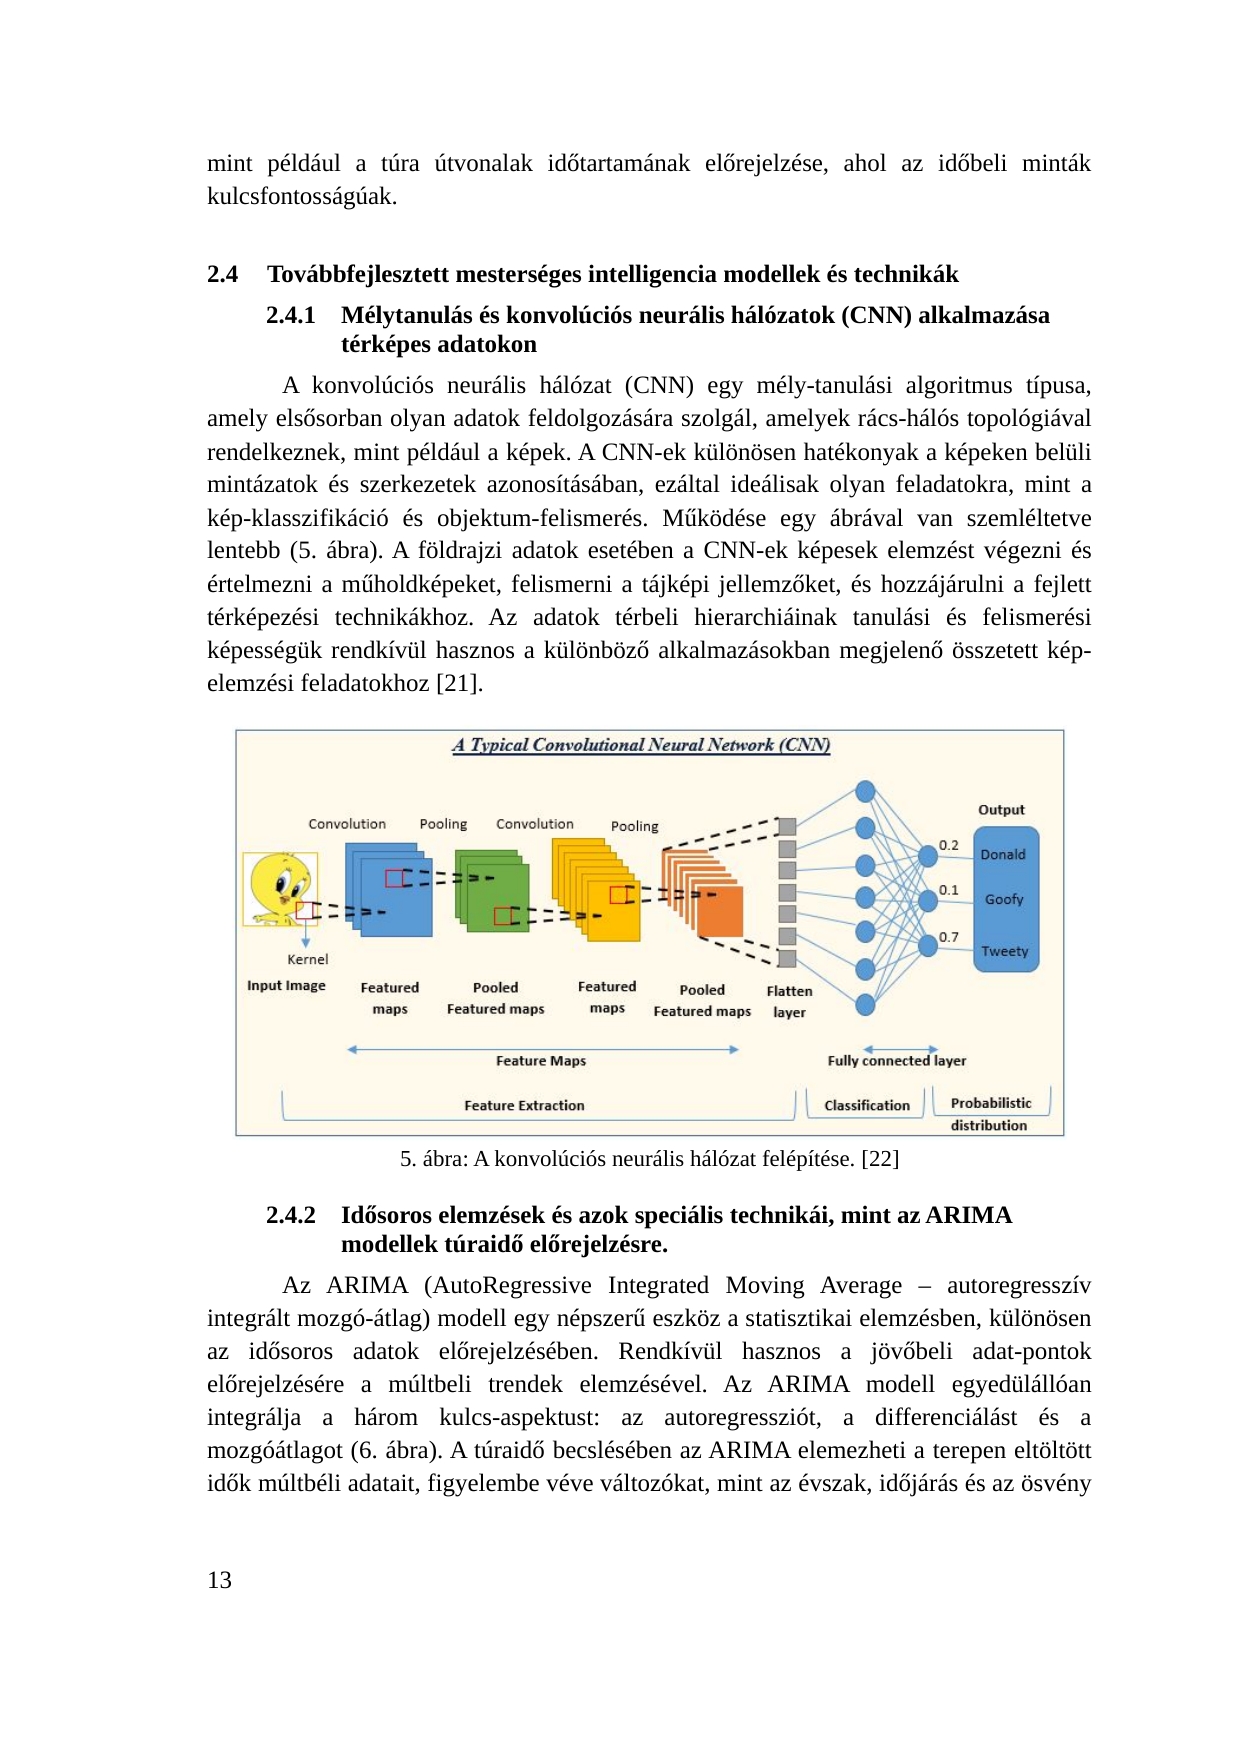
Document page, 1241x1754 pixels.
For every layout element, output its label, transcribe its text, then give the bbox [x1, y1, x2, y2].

picture [232, 725, 1068, 1141]
subtitle Továbbfejlesztett mesterséges intelligencia modellek és technikák [207, 259, 1092, 288]
text 5. ábra: A konvolúciós neurális hálózat felépítése. [207, 1145, 1092, 1171]
subtitle Mélytanulás és konvolúciós neurális hálózatok (CNN) alkalmazása térképes adatokon [266, 301, 1092, 358]
subtitle Idősoros elemzések és azok speciális technikái, mint az ARIMA modellek túraidő előrejelzésre. [266, 1200, 1092, 1258]
text A konvolúciós neurális hálózat (CNN) egy mély-tanulási algoritmus típusa, amely elsősorban olyan adatok feldolgozására szolgál, amelyek rács-hálós topológiával rendelkeznek, mint például a képek. A CNN-ek különösen hatékonyak a képeken belüli mintázatok és szerkezetek azonosításában, ezáltal ideálisak olyan feladatokra, mint a kép-klasszifikáció és objektum-felismerés. Működése egy ábrával van szemléltetve lentebb (5. ábra). A földrajzi adatok esetében a CNN-ek képesek elemzést végezni és értelmezni a műholdképeket, felismerni a tájképi jellemzőket, és hozzájárulni a fejlett térképezési technikákhoz. Az adatok térbeli hierarchiáinak tanulási és felismerési képességük rendkívül hasznos a különböző alkalmazásokban megjelenő összetett kép-elemzési feladatokhoz . [207, 371, 1092, 696]
